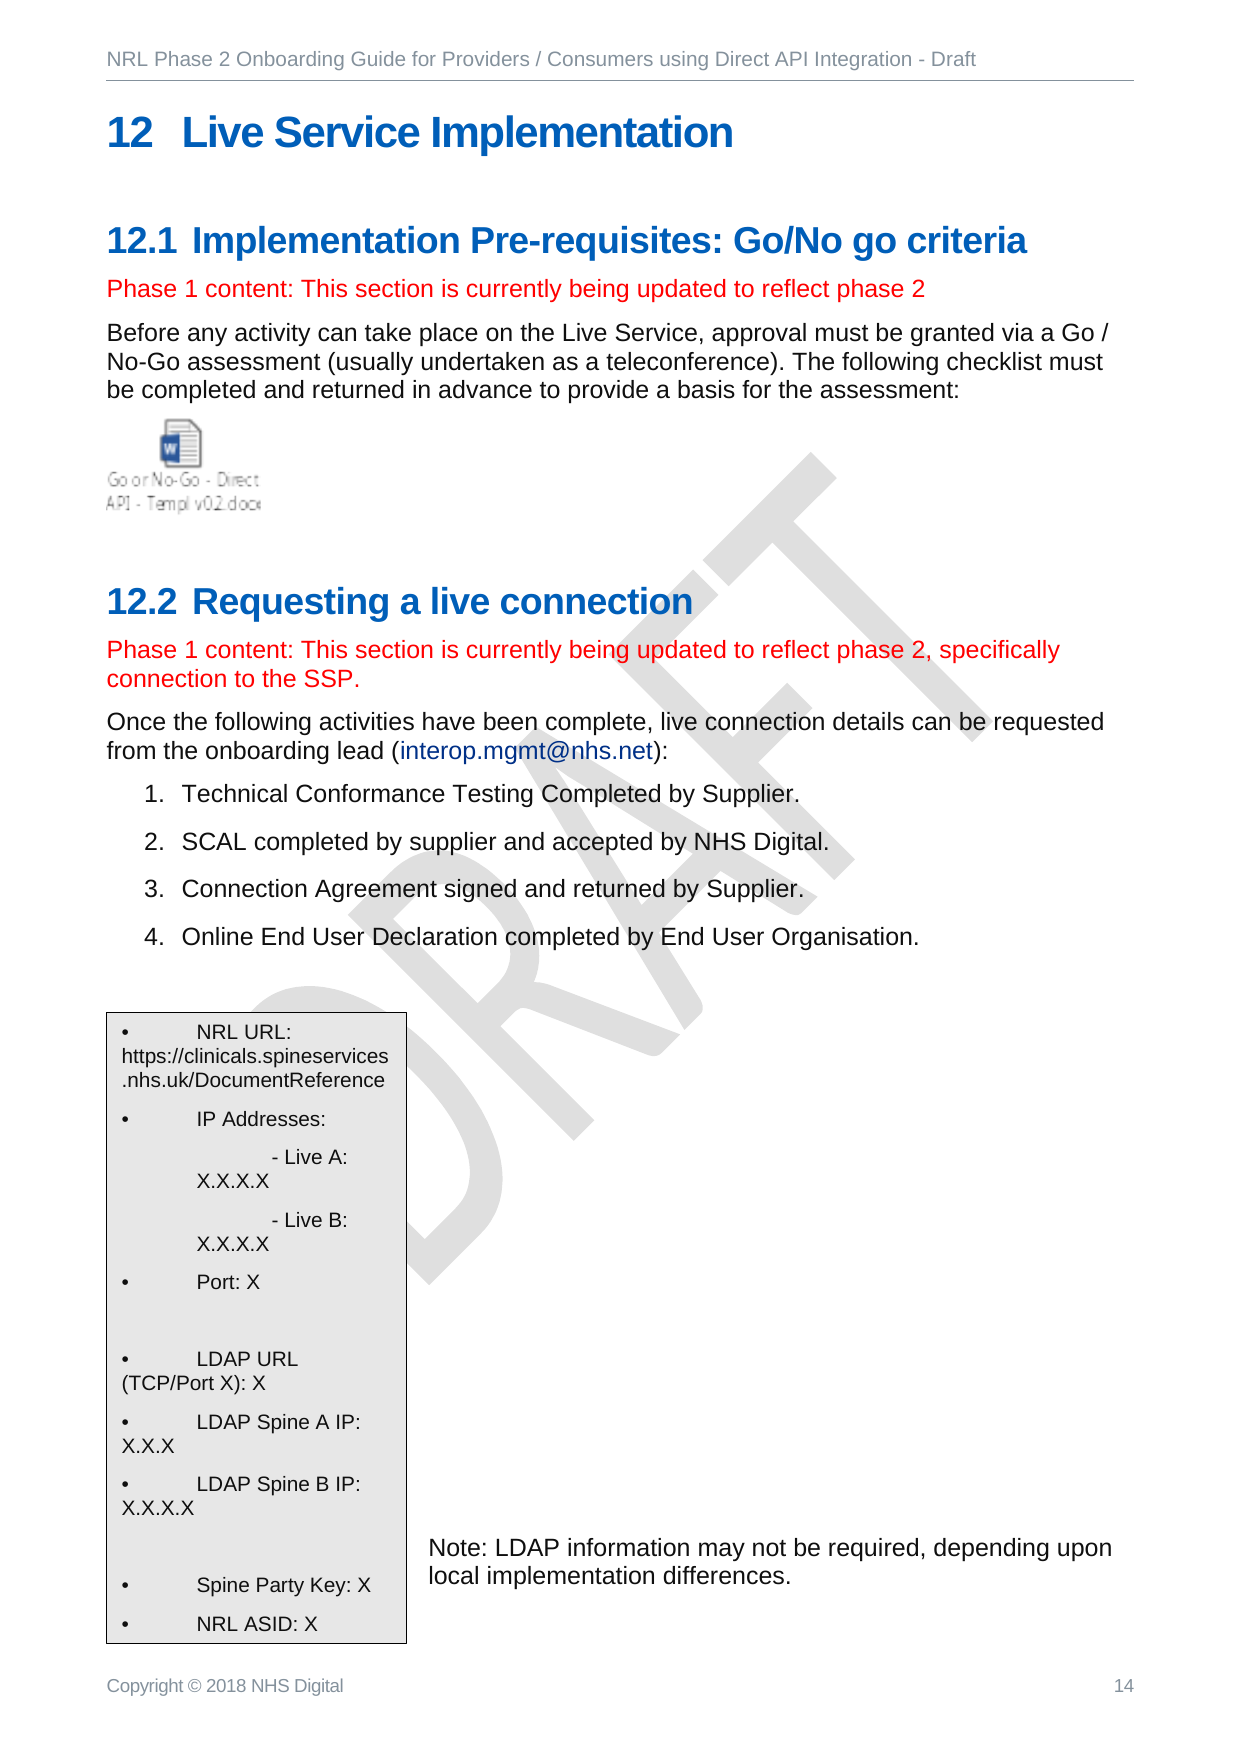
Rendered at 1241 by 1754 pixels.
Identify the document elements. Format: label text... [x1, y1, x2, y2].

text Phase 1 content: This section is currently being updated to reflect phase 2, specifically connection to the SSP. [106, 635, 1134, 693]
text Before any activity can take place on the Live Service, approval must be granted via a Go / No-Go assessment (usually undertaken as a teleconference). The following checklist must be completed and returned in advance to provide a basis for the assessment: [106, 318, 1134, 404]
list Technical Conformance Testing Completed by Supplier. [144, 779, 1134, 808]
list Connection Agreement signed and returned by Supplier. [144, 874, 1134, 903]
text Once the following activities have been complete, live connection details can be requested from the onboarding lead (interop.mgmt@nhs.net): [106, 707, 1134, 765]
subtitle Requesting a live connection [106, 579, 1134, 623]
text Phase 1 content: This section is currently being updated to reflect phase 2 [106, 274, 1134, 303]
subtitle Live Service Implementation [106, 106, 1134, 157]
list SCAL completed by supplier and accepted by NHS Digital. [144, 827, 1134, 856]
subtitle Implementation Pre-requisites: Go/No go criteria [106, 219, 1134, 262]
text Note: LDAP information may not be required, depending upon local implementation differences. [407, 1533, 1134, 1590]
list Online End User Declaration completed by End User Organisation. [144, 922, 1134, 951]
